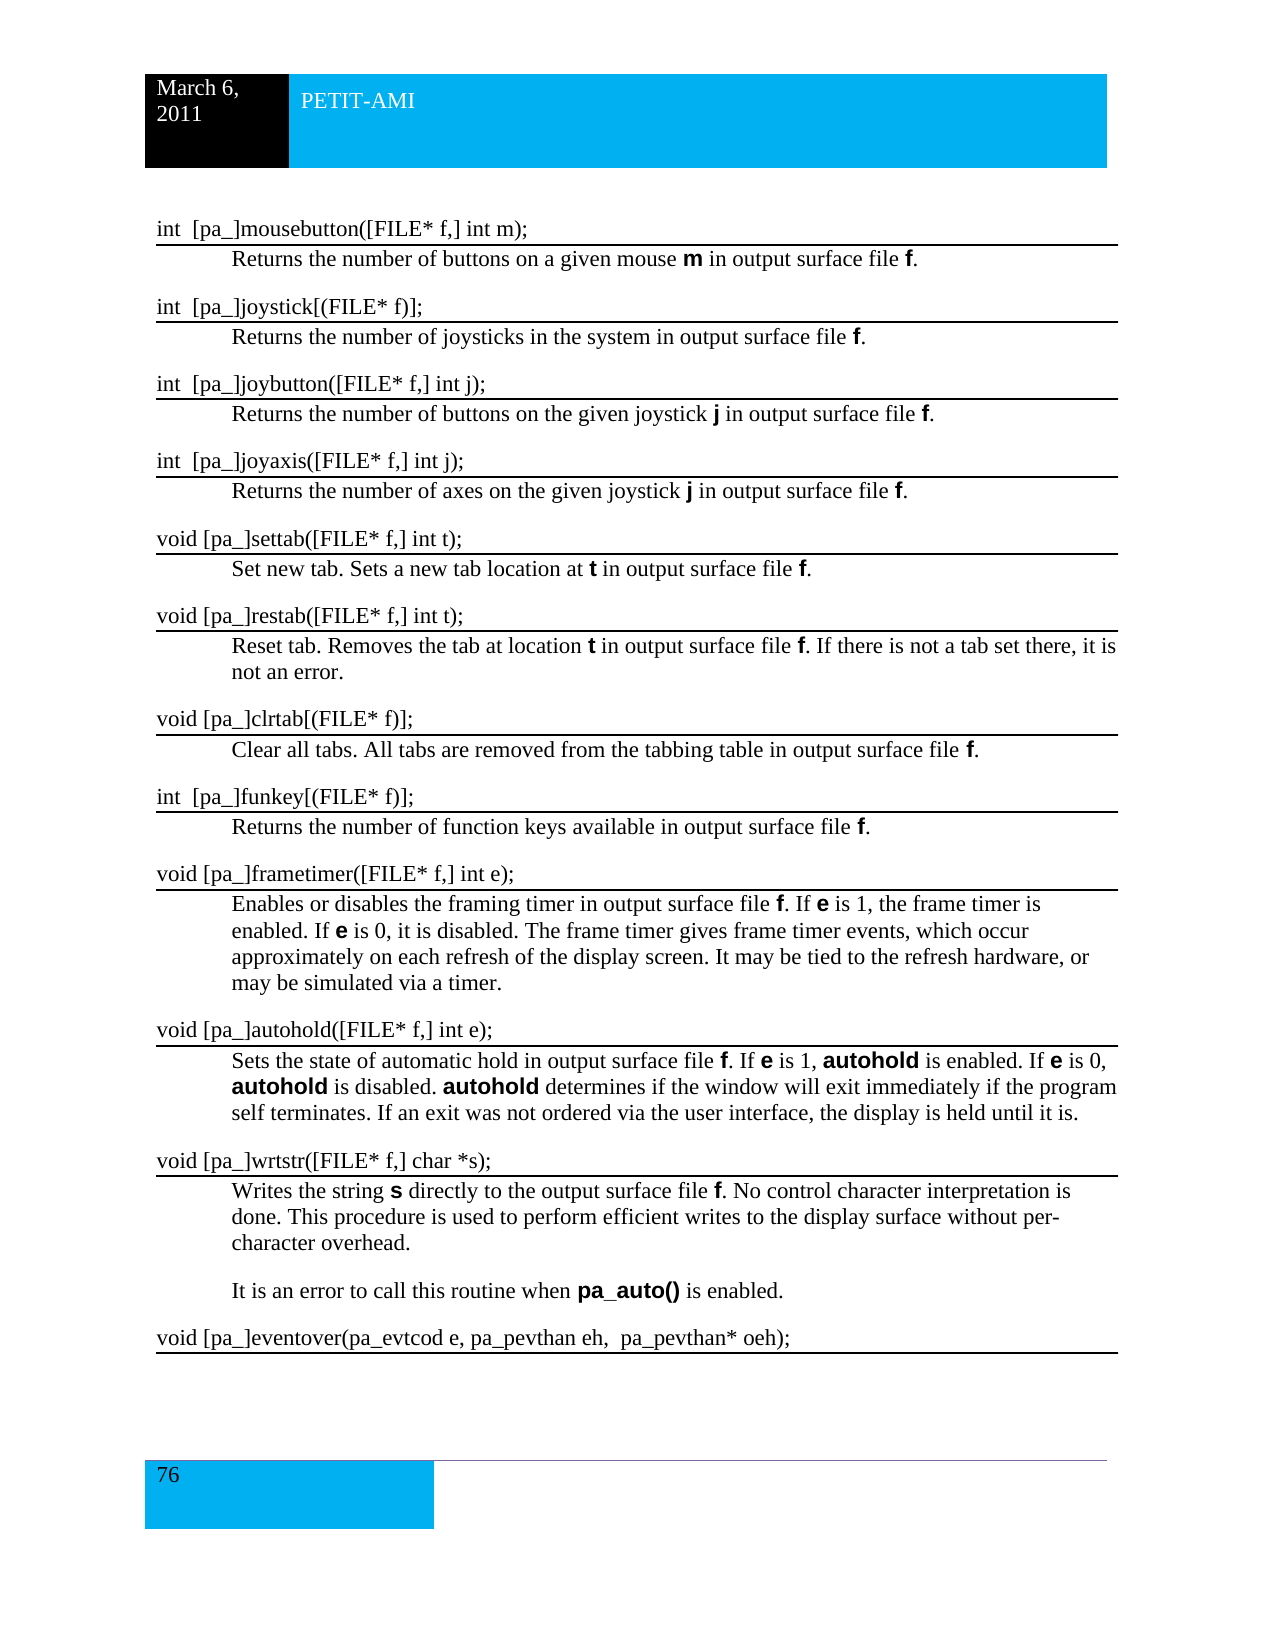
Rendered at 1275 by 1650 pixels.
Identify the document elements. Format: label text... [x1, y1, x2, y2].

text void [pa_]restab([FILE* f,] int t); [156, 602, 1118, 630]
text void [pa_]frametimer([FILE* f,] int e); [156, 860, 1118, 889]
text void [pa_]settab([FILE* f,] int t); [156, 524, 1118, 553]
text It is an error to call this routine when pa_auto() is enabled. [231, 1277, 1118, 1303]
text int [pa_]mousebutton([FILE* f,] int m); [156, 215, 1118, 244]
text Returns the number of buttons on the given joystick j in output surface file f. [231, 400, 1118, 426]
text void [pa_]clrtab[(FILE* f)]; [156, 706, 1118, 734]
text Enables or disables the framing timer in output surface file f. If e is 1, the frame timer is enabled. If e is 0, it is disabled. The frame timer gives frame timer events, which occur approximately on each refresh of the display screen. It may be tied to the refresh hardware, or may be simulated via a timer. [231, 891, 1118, 996]
text int [pa_]joystick[(FILE* f)]; [156, 293, 1118, 321]
text Clear all tabs. All tabs are removed from the tabbing table in output surface file f. [231, 736, 1118, 762]
text void [pa_]wrtstr([FILE* f,] char *s); [156, 1147, 1118, 1175]
text void [pa_]eventover(pa_evtcod e, pa_pevthan eh, pa_pevthan* oeh); [156, 1324, 1118, 1352]
text Returns the number of buttons on a given mouse m in output surface file f. [231, 246, 1118, 272]
text int [pa_]funkey[(FILE* f)]; [156, 783, 1118, 811]
text void [pa_]autohold([FILE* f,] int e); [156, 1017, 1118, 1045]
text Reset tab. Removes the tab at location t in output surface file f. If there is not a tab set there, it is not an error. [231, 632, 1118, 685]
text Returns the number of axes on the given joystick j in output surface file f. [231, 478, 1118, 504]
text Returns the number of joysticks in the system in output surface file f. [231, 323, 1118, 349]
text int [pa_]joyaxis([FILE* f,] int j); [156, 447, 1118, 476]
text Writes the string s directly to the output surface file f. No control character interpretation is done. This procedure is used to perform efficient writes to the display surface without per-character overhead. [231, 1177, 1118, 1256]
text Set new tab. Sets a new tab location at t in output surface file f. [231, 555, 1118, 581]
text Sets the state of automatic hold in output surface file f. If e is 1, autohold is enabled. If e is 0, autohold is disabled. autohold determines if the window will exit immediately if the program self terminates. If an exit was not ordered via the user interface, the display is held until it is. [231, 1047, 1118, 1126]
text Returns the number of function keys available in output surface file f. [231, 813, 1118, 839]
text int [pa_]joybutton([FILE* f,] int j); [156, 370, 1118, 398]
